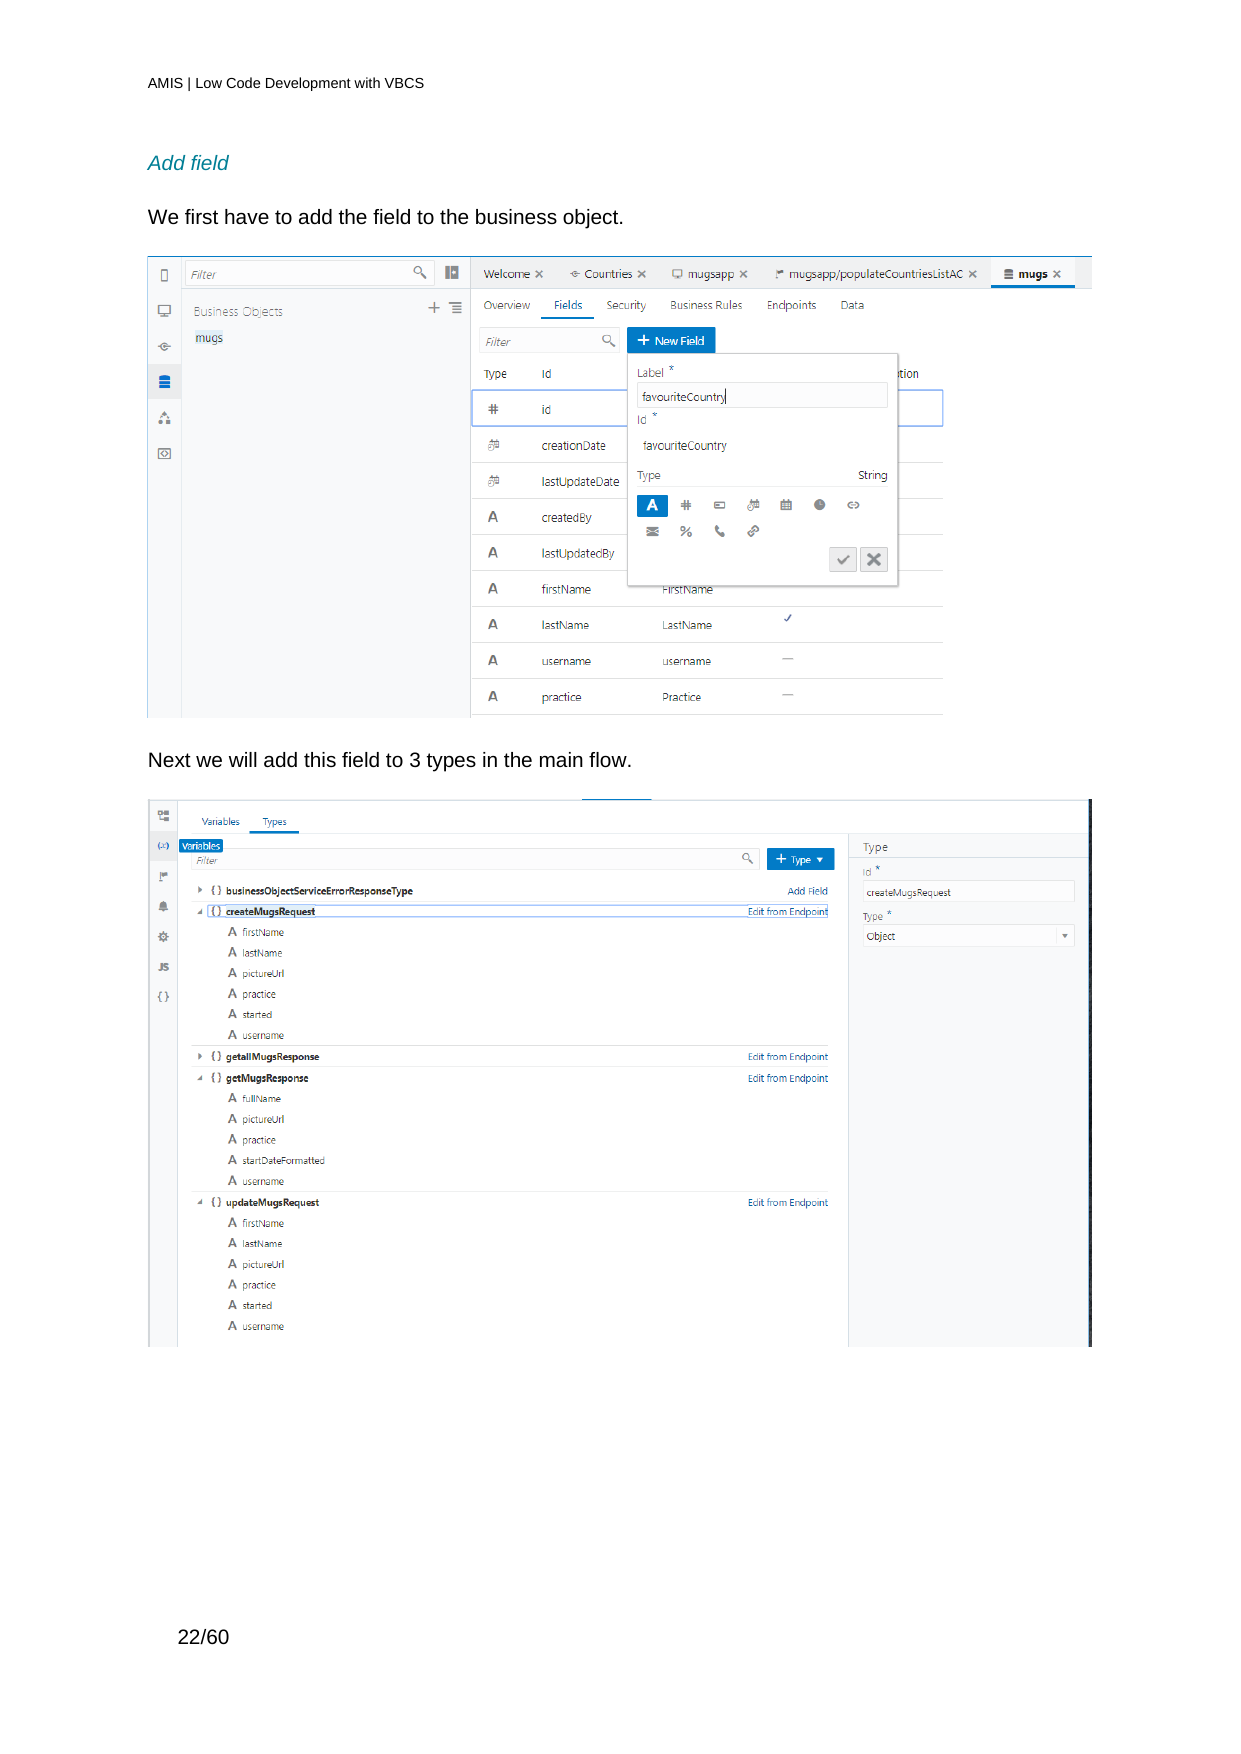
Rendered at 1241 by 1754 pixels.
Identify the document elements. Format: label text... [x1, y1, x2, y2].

picture [147, 256, 1092, 718]
picture [147, 799, 1092, 1347]
subtitle Add field [148, 148, 1093, 175]
text We first have to add the field to the business object. [148, 202, 1093, 229]
text Next we will add this field to 3 types in the main flow. [148, 745, 1093, 772]
